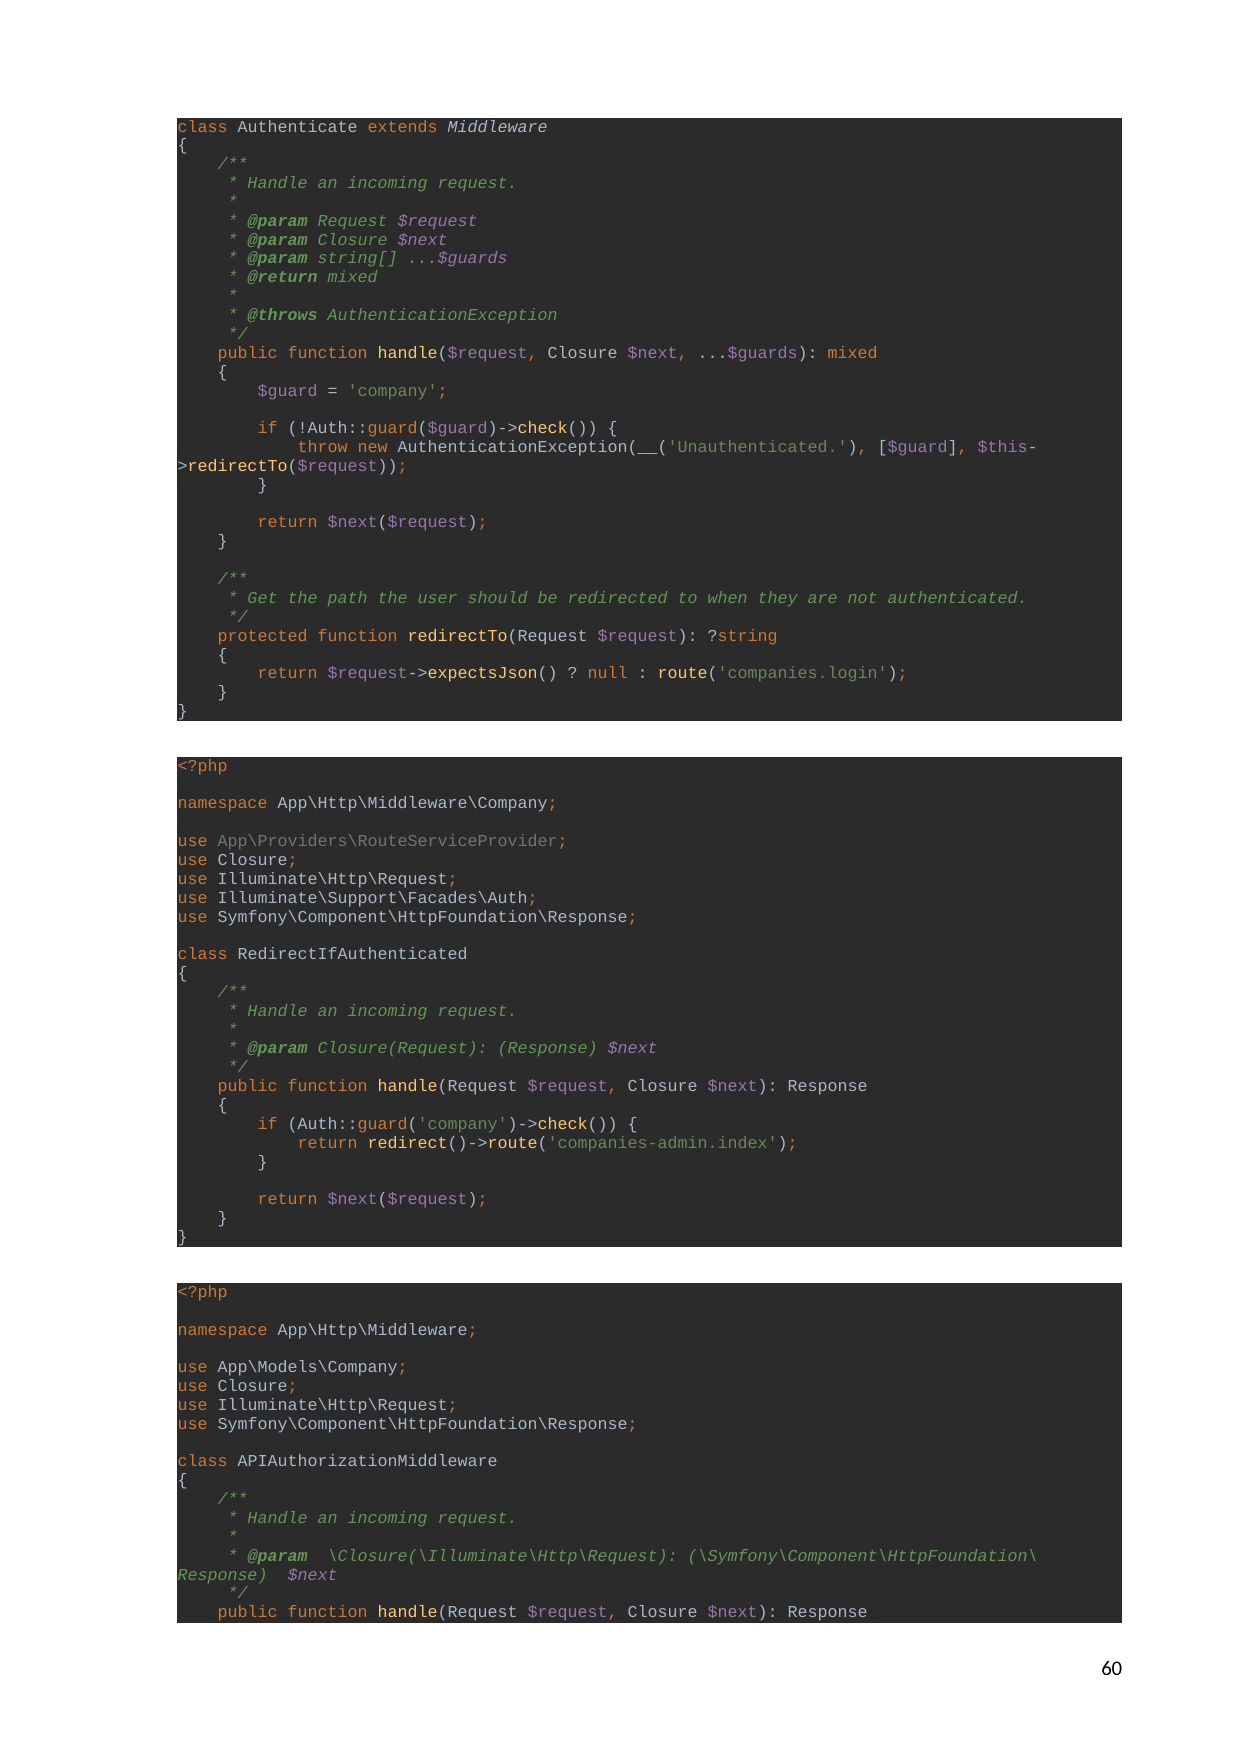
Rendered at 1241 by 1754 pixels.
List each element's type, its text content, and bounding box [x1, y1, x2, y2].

text <?php namespace App\Http\Middleware\Company; use App\Providers\RouteServiceProvider; use Closure; use Illuminate\Http\Request; use Illuminate\Support\Facades\Auth; use Symfony\Component\HttpFoundation\Response; class RedirectIfAuthenticated { /** * Handle an incoming request. * * @param Closure(Request): (Response) $next */ public function handle(Request $request, Closure $next): Response { if (Auth::guard('company')->check()) { return redirect()->route('companies-admin.index'); } return $next($request); } } [177, 757, 1122, 1247]
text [177, 1283, 1122, 1623]
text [177, 118, 1122, 721]
